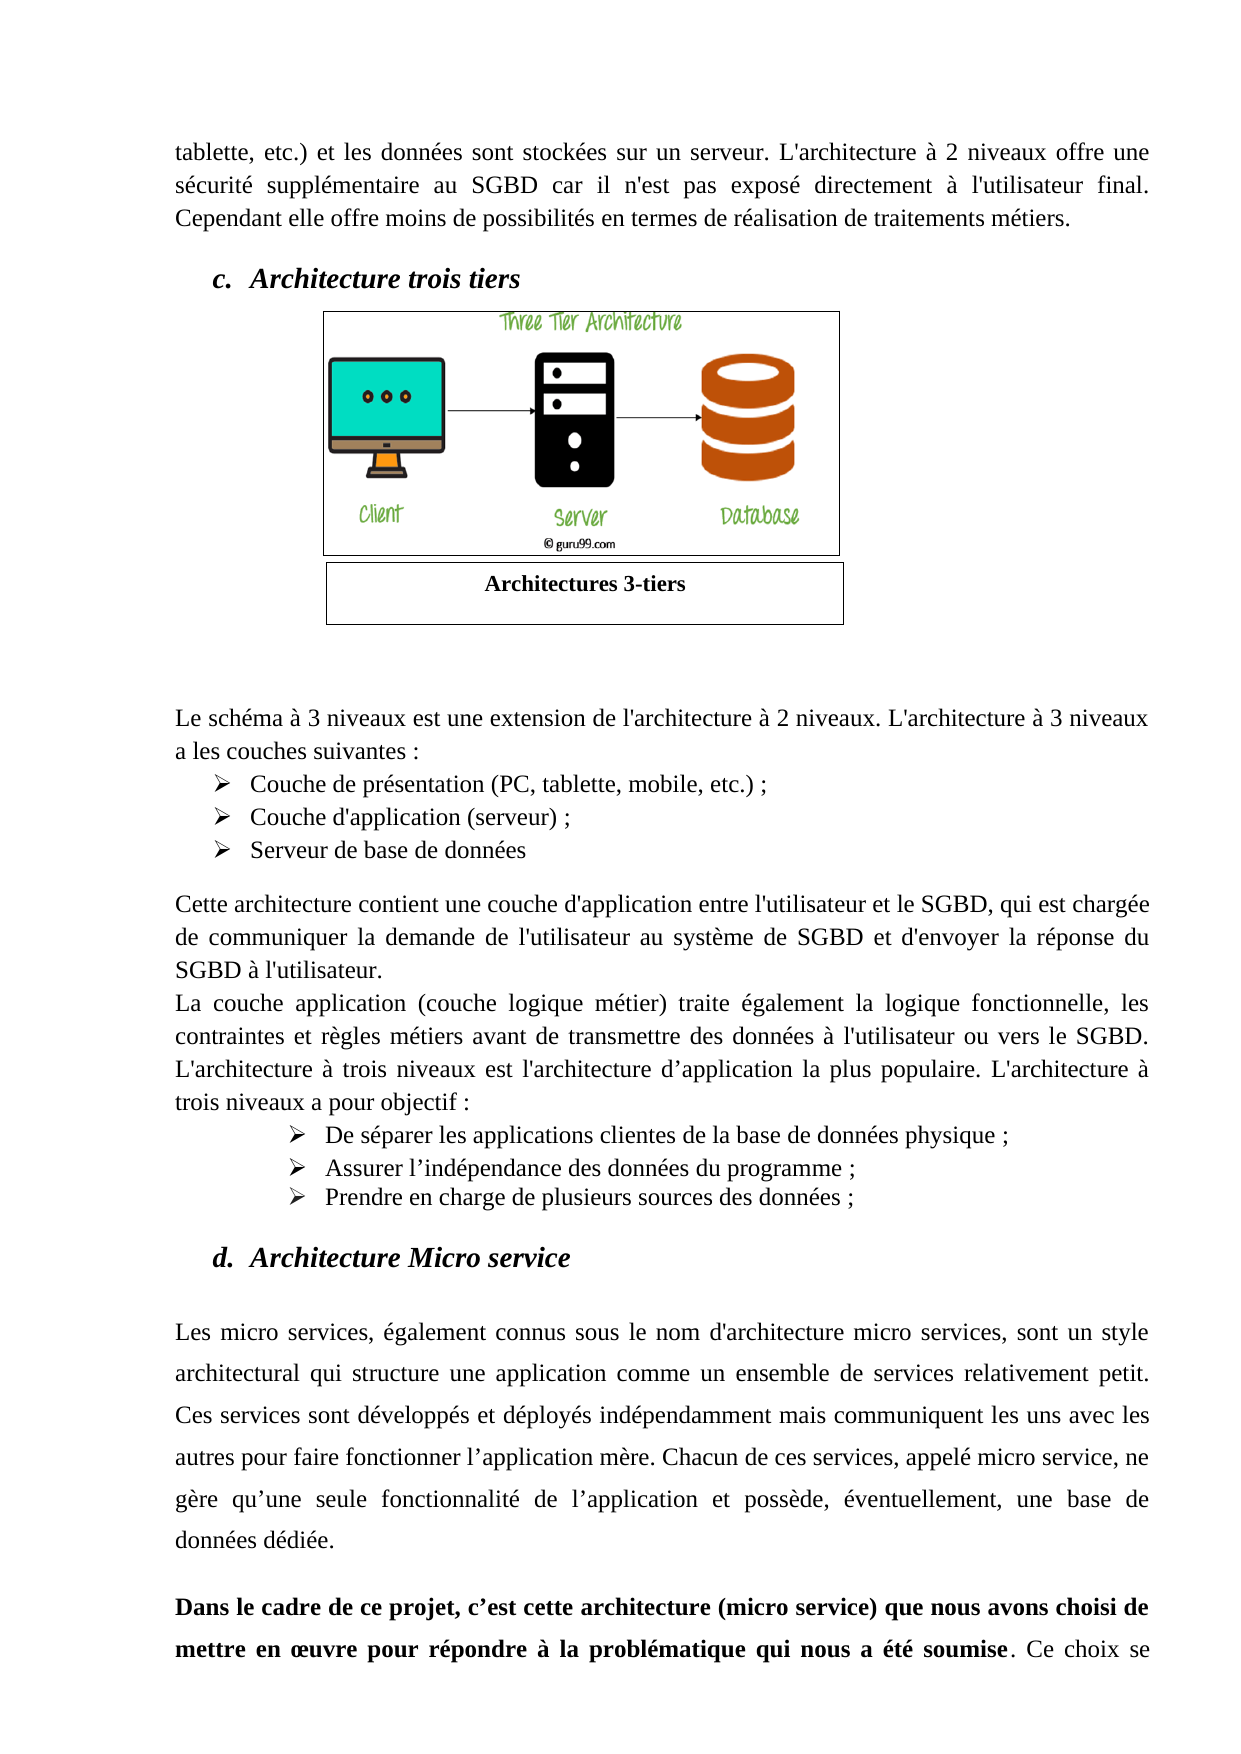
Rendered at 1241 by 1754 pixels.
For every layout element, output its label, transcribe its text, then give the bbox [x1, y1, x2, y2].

picture [324, 312, 839, 555]
list Couche de présentation (PC, tablette, mobile, etc.) ; [212, 769, 1151, 798]
text La couche application (couche logique métier) traite également la logique fonctionnelle, les contraintes et règles métiers avant de transmettre des données à l'utilisateur ou vers le SGBD. L'architecture à trois niveaux est l'architecture d’application la plus populaire. L'architecture à trois niveaux a pour objectif : [175, 988, 1151, 1116]
list Serveur de base de données [212, 835, 1151, 864]
list Prendre en charge de plusieurs sources des données ; [287, 1182, 1151, 1211]
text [175, 1579, 1151, 1663]
text Les micro services, également connus sous le nom d'architecture micro services, sont un style architectural qui structure une application comme un ensemble de services relativement petit. Ces services sont développés et déployés indépendamment mais communiquent les uns avec les autres pour faire fonctionner l’application mère. Chacun de ces services, appelé micro service, ne gère qu’une seule fonctionnalité de l’application et possède, éventuellement, une base de données dédiée. [175, 1303, 1151, 1554]
text Cette architecture contient une couche d'application entre l'utilisateur et le SGBD, qui est chargée de communiquer la demande de l'utilisateur au système de SGBD et d'envoyer la réponse du SGBD à l'utilisateur. [175, 889, 1151, 984]
subtitle Architecture trois tiers [212, 262, 1151, 295]
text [175, 137, 1151, 232]
subtitle Architecture Micro service [212, 1240, 1151, 1273]
list Assurer l’indépendance des données du programme ; [287, 1153, 1151, 1182]
list Couche d'application (serveur) ; [212, 802, 1151, 831]
list De séparer les applications clientes de la base de données physique ; [287, 1120, 1151, 1149]
